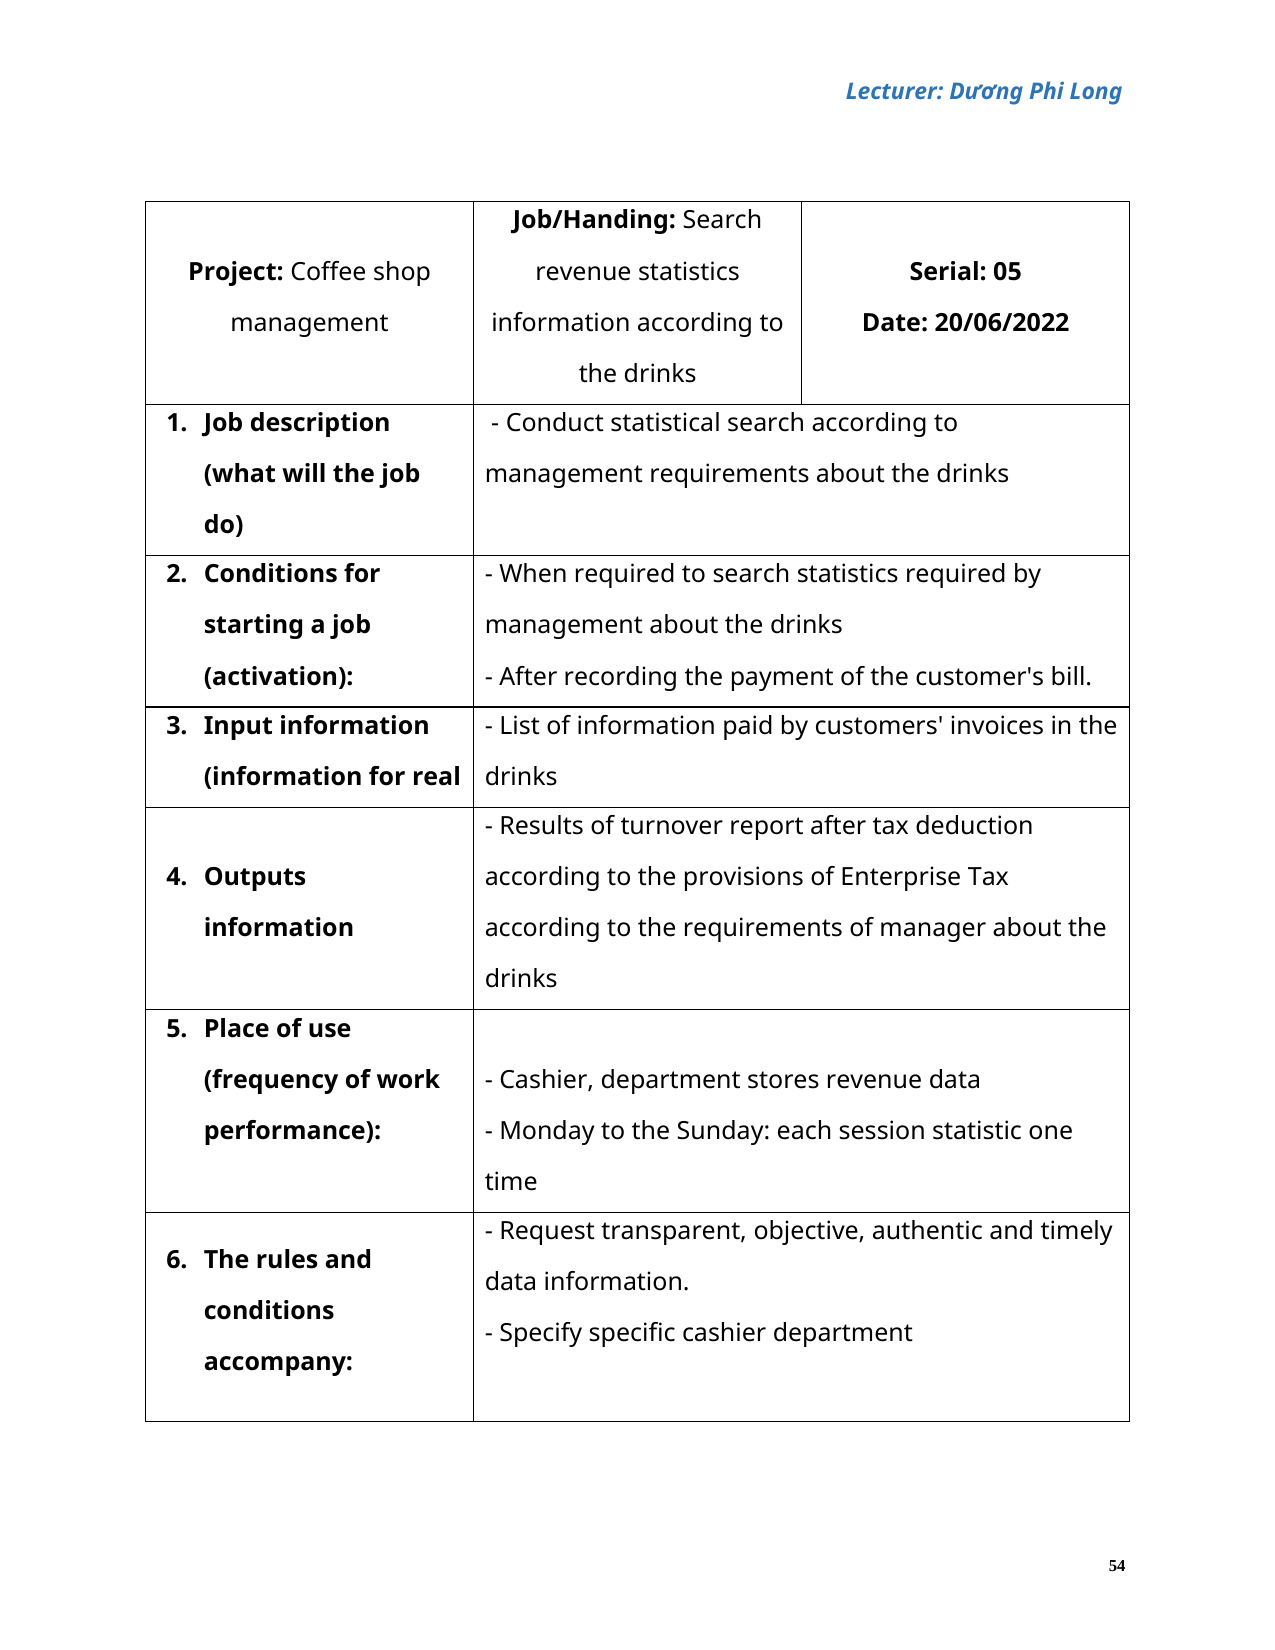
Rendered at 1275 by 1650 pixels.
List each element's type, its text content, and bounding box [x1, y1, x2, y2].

table_cell - Conduct statistical search according to management requirements about the drinks [474, 405, 1129, 555]
table_cell - Cashier, department stores revenue data - Monday to the Sunday: each session statistic one time [474, 1010, 1129, 1212]
table_cell - List of information paid by customers' invoices in the drinks [474, 708, 1129, 807]
table_cell Input information (information for real [146, 708, 473, 807]
table_header Project: Coffee shop management [146, 202, 473, 403]
table_cell Job description (what will the job do) [146, 405, 473, 555]
table_cell Conditions for starting a job (activation): [146, 556, 473, 706]
table_cell - Results of turnover report after tax deduction according to the provisions of Enterprise Tax according to the requirements of manager about the drinks [474, 808, 1129, 1009]
table_cell - Request transparent, objective, authentic and timely data information. - Specify specific cashier department [474, 1213, 1129, 1421]
table_header Serial: 05 Date: 20/06/2022 [802, 202, 1129, 403]
table_cell - When required to search statistics required by management about the drinks - After recording the payment of the customer's bill. [474, 556, 1129, 706]
table_cell Place of use (frequency of work performance): [146, 1010, 473, 1212]
table_cell Outputs information [146, 808, 473, 1009]
table_header Job/Handing: Search revenue statistics information according to the drinks [474, 202, 801, 403]
table_cell The rules and conditions accompany: [146, 1213, 473, 1421]
